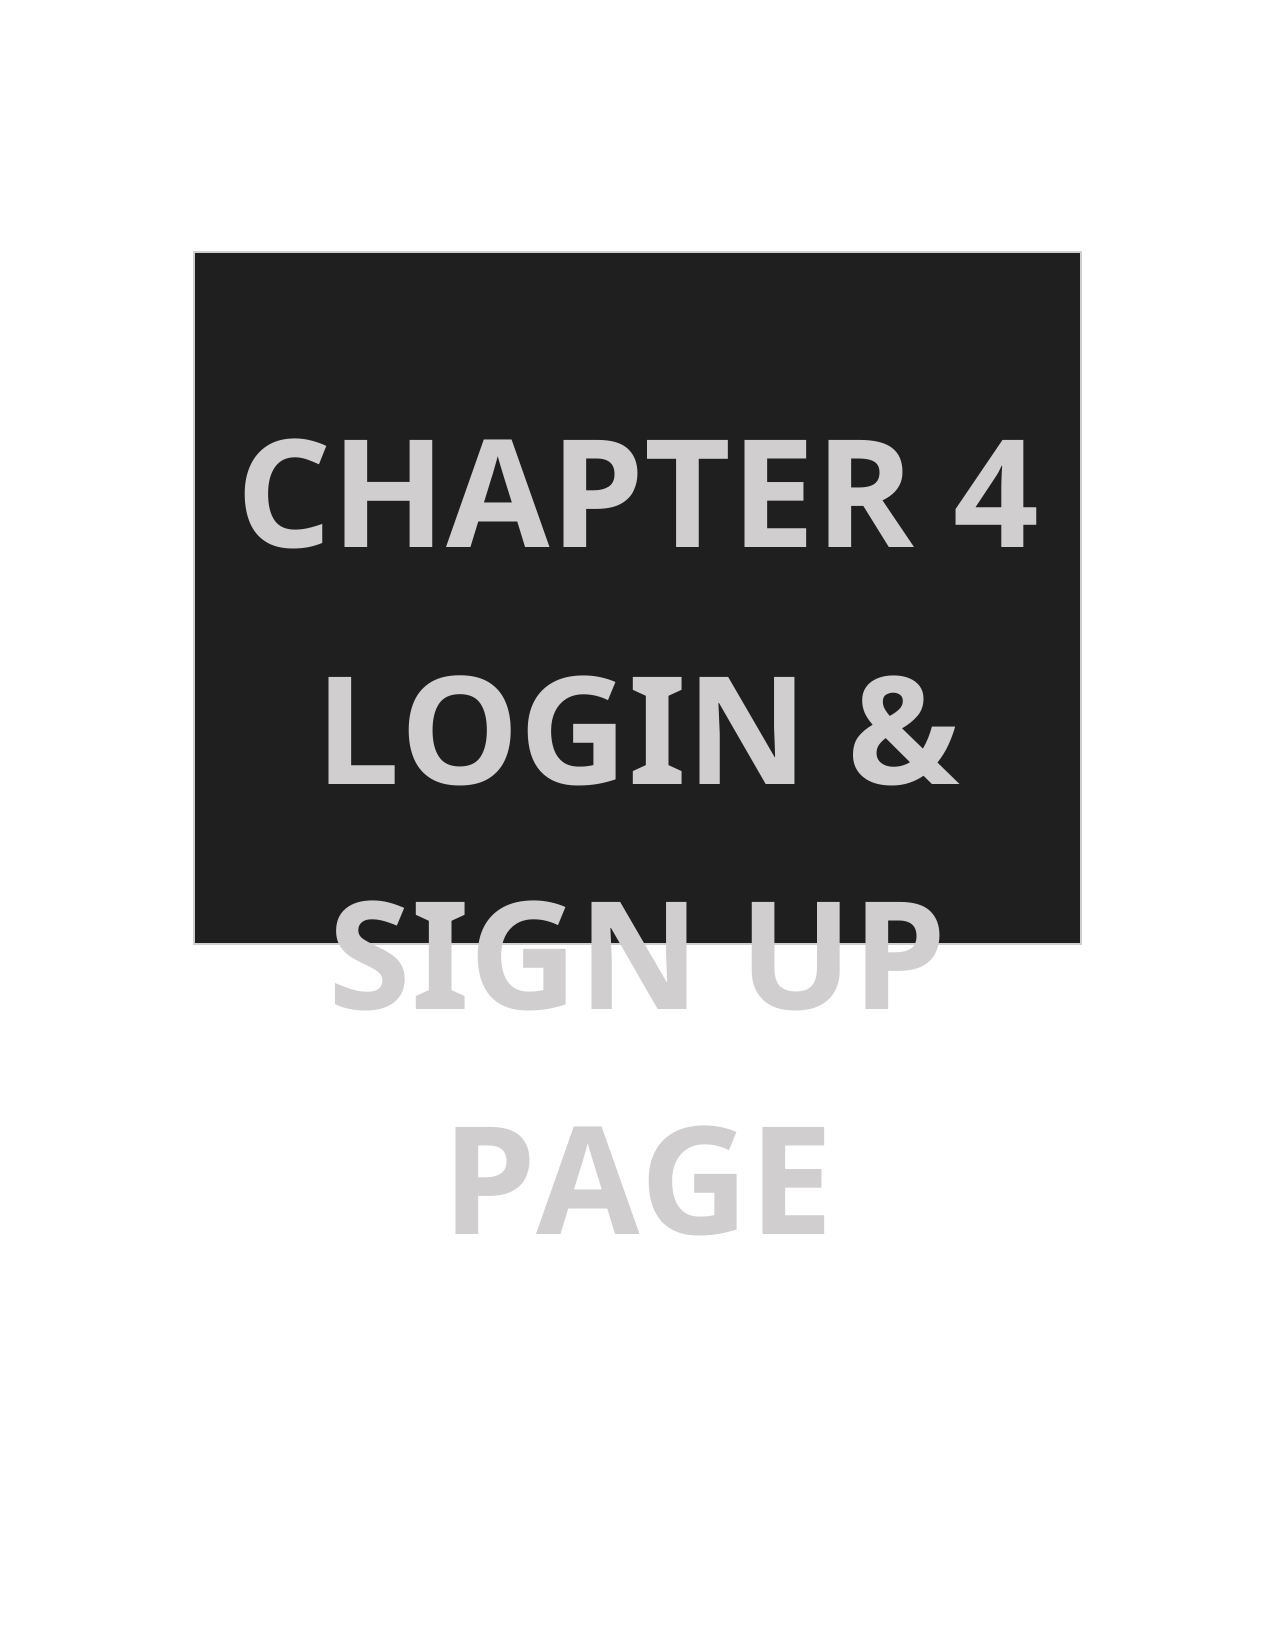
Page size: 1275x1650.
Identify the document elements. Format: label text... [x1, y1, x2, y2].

text CHAPTER 4 [150, 387, 1125, 591]
text LOGIN & SIGN UP PAGE [150, 624, 1125, 1278]
